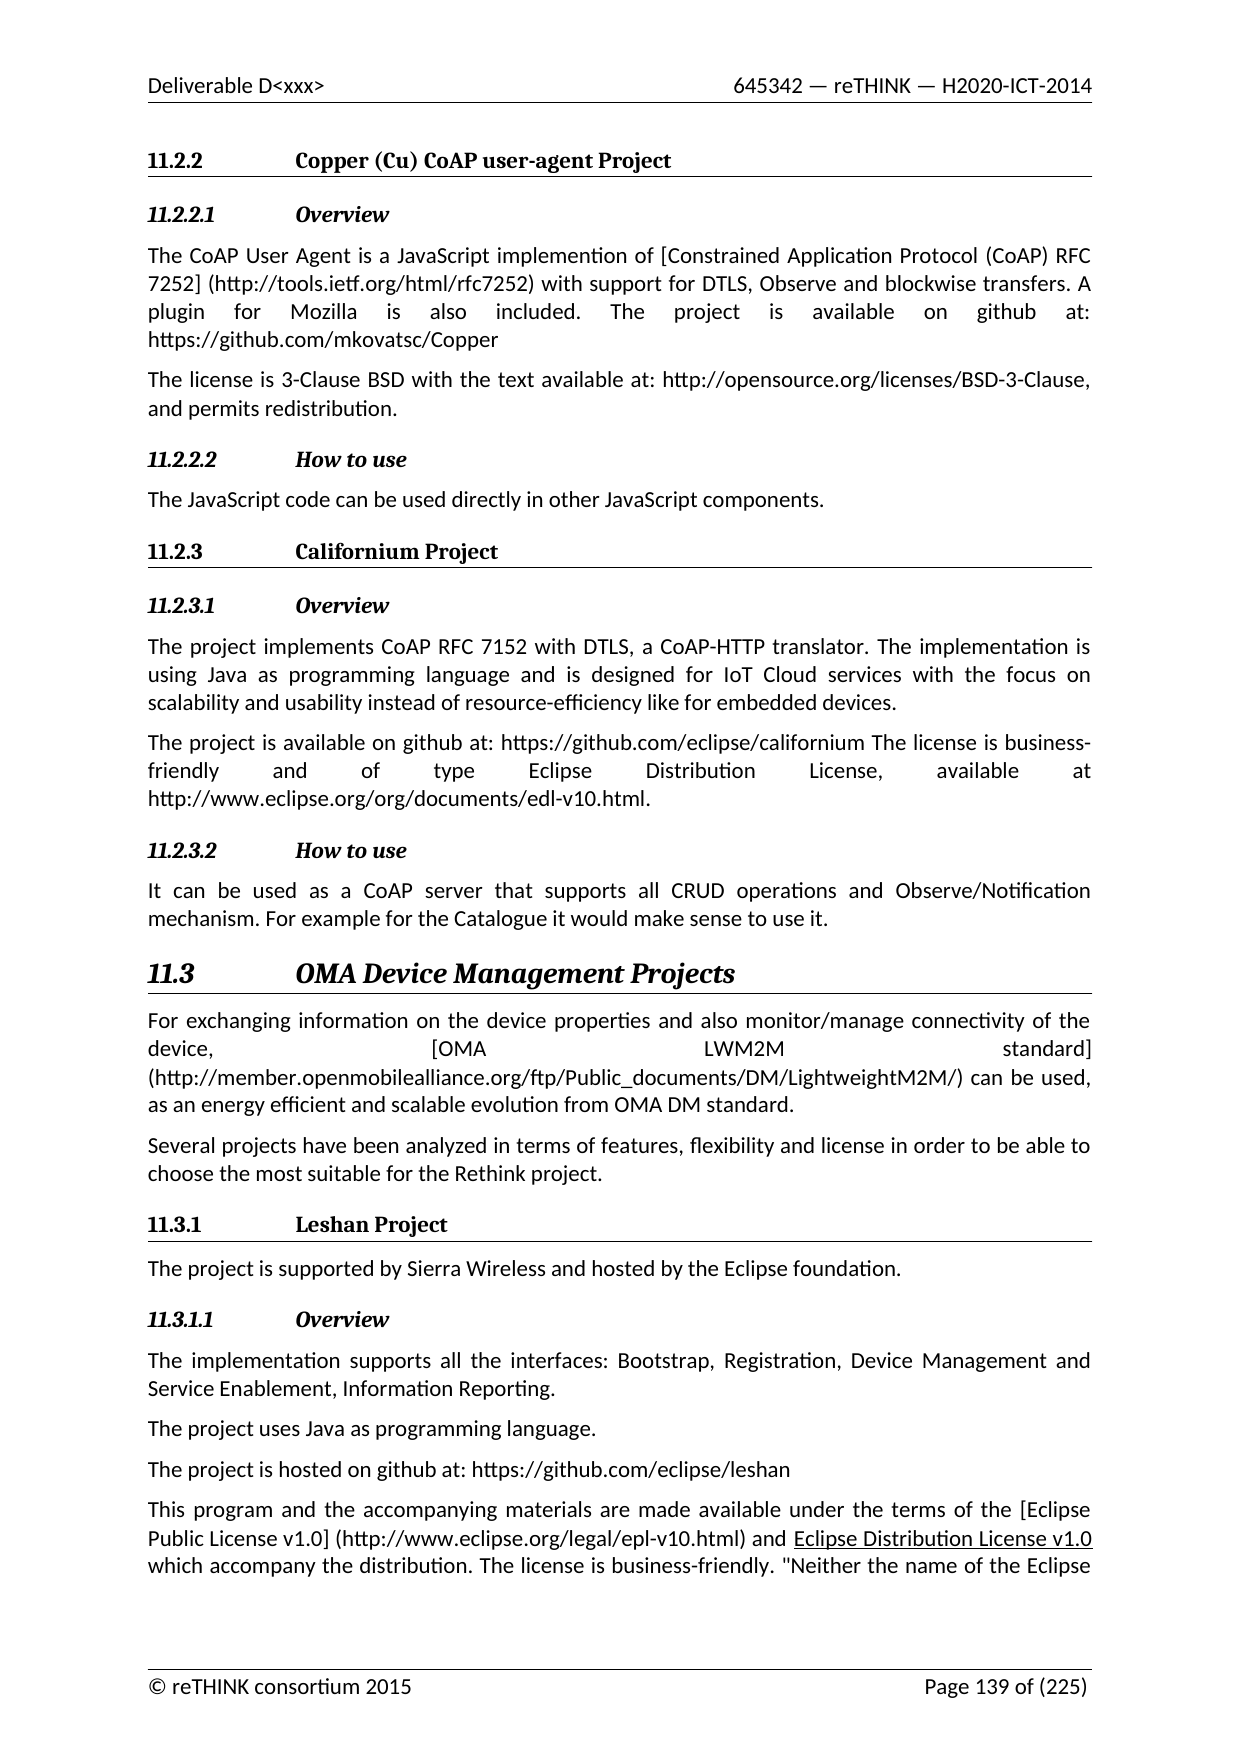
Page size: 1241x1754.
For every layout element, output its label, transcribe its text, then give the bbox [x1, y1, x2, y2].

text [148, 1496, 1092, 1580]
text For exchanging information on the device properties and also monitor/manage connectivity of the device, [OMA LWM2M standard] (http://member.openmobilealliance.org/ftp/Public_documents/DM/LightweightM2M/) can be used, as an energy efficient and scalable evolution from OMA DM standard. [148, 1007, 1092, 1119]
text Several projects have been analyzed in terms of features, flexibility and license in order to be able to choose the most suitable for the Rethink project. [148, 1131, 1092, 1187]
text The project is supported by Sierra Wireless and hosted by the Eclipse foundation. [148, 1254, 1092, 1282]
subtitle Overview [148, 1307, 1092, 1333]
text It can be used as a CoAP server that supports all CRUD operations and Observe/Notification mechanism. For example for the Catalogue it would make sense to use it. [148, 876, 1092, 932]
subtitle Overview [148, 593, 1092, 619]
text The project implements CoAP RFC 7152 with DTLS, a CoAP-HTTP translator. The implementation is using Java as programming language and is designed for IoT Cloud services with the focus on scalability and usability instead of resource-efficiency like for embedded devices. [148, 632, 1092, 716]
subtitle Leshan Project [148, 1212, 1092, 1241]
subtitle OMA Device Management Projects [148, 957, 1092, 993]
text The project is available on github at: https://github.com/eclipse/californium The license is business-friendly and of type Eclipse Distribution License, available at http://www.eclipse.org/org/documents/edl-v10.html. [148, 728, 1092, 812]
subtitle Copper (Cu) CoAP user-agent Project [148, 148, 1092, 176]
text The implementation supports all the interfaces: Bootstrap, Registration, Device Management and Service Enablement, Information Reporting. [148, 1346, 1092, 1402]
text The JavaScript code can be used directly in other JavaScript components. [148, 486, 1092, 513]
subtitle Californium Project [148, 538, 1092, 567]
text The license is 3-Clause BSD with the text available at: http://opensource.org/licenses/BSD-3-Clause, and permits redistribution. [148, 366, 1092, 422]
text The project uses Java as programming language. [148, 1414, 1092, 1443]
subtitle How to use [148, 447, 1092, 473]
text The CoAP User Agent is a JavaScript implemention of [Constrained Application Protocol (CoAP) RFC 7252] (http://tools.ietf.org/html/rfc7252) with support for DTLS, Observe and blockwise transfers. A plugin for Mozilla is also included. The project is available on github at: https://github.com/mkovatsc/Copper [148, 241, 1092, 353]
subtitle How to use [148, 837, 1092, 864]
subtitle Overview [148, 202, 1092, 228]
text The project is hosted on github at: https://github.com/eclipse/leshan [148, 1455, 1092, 1483]
